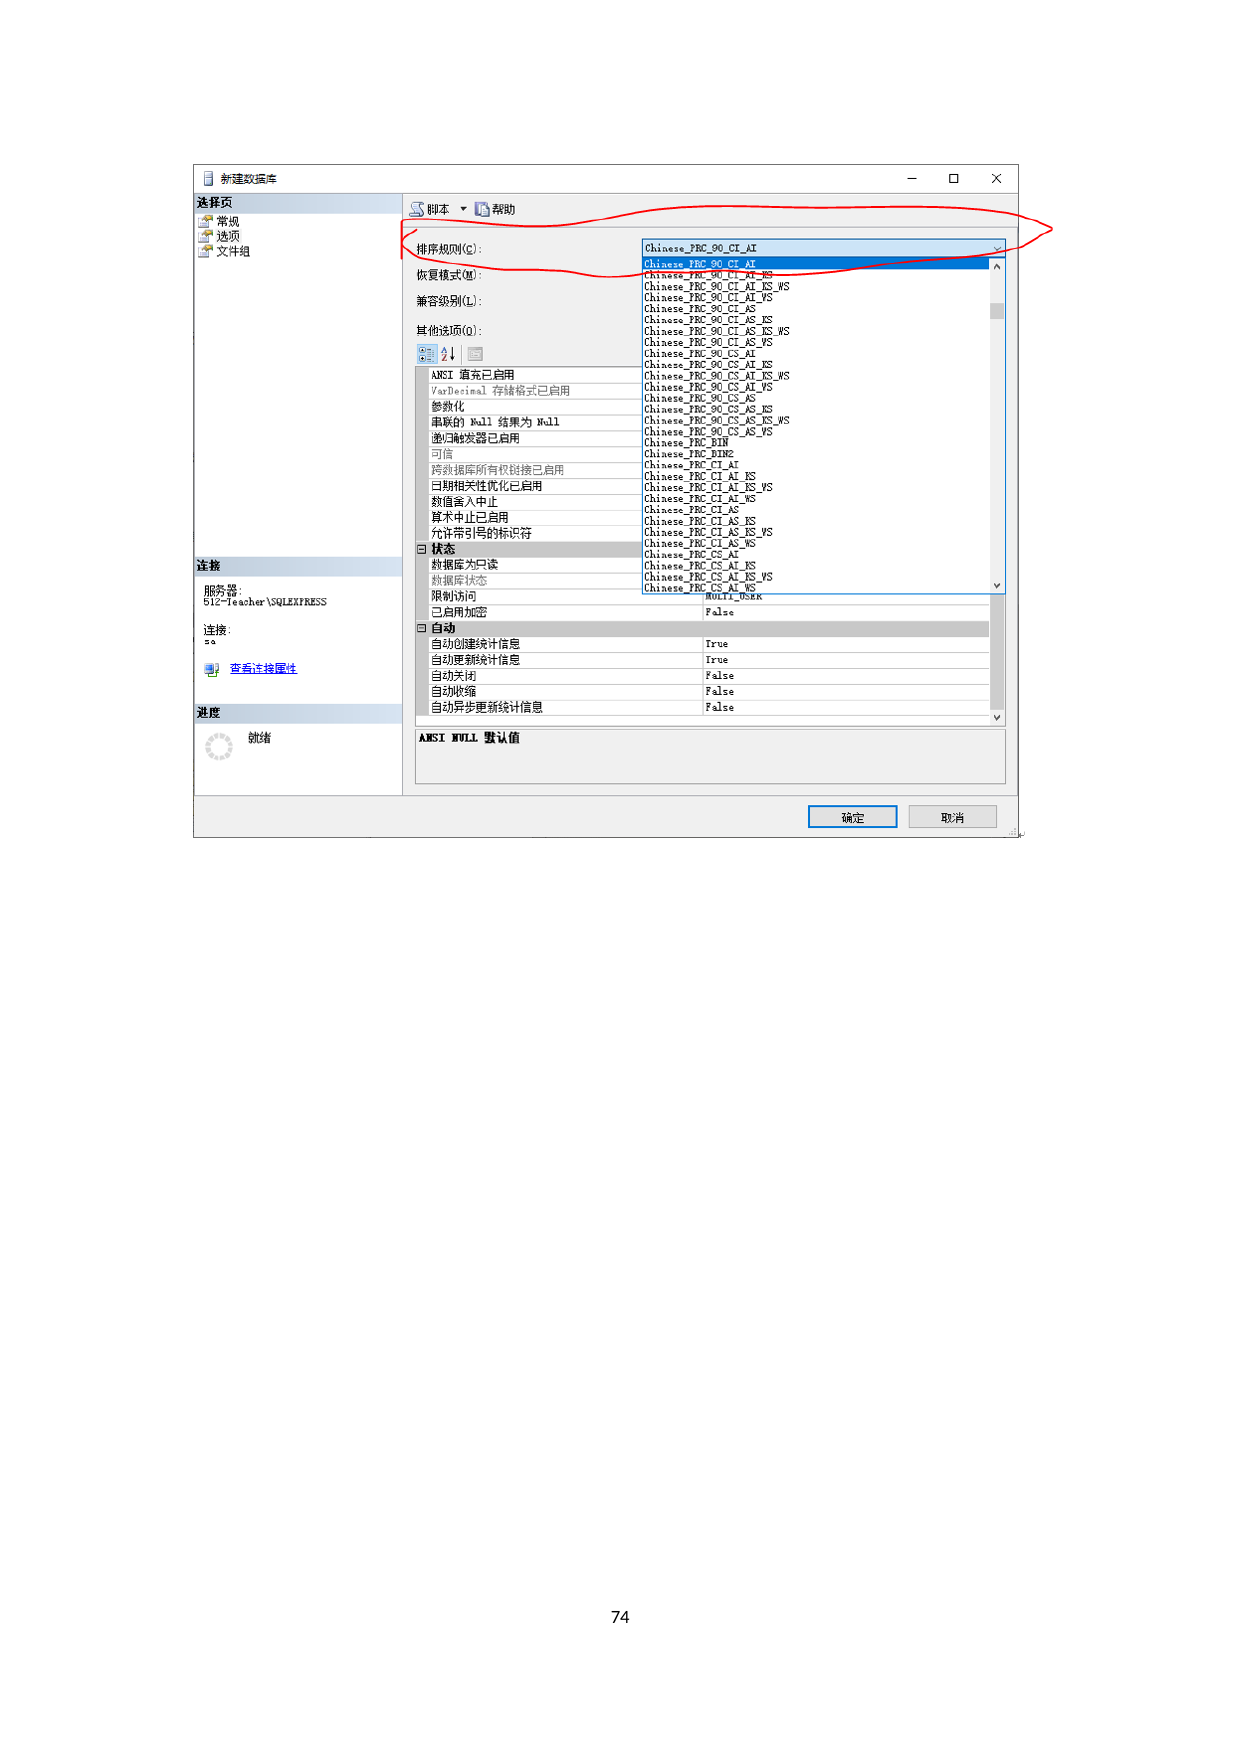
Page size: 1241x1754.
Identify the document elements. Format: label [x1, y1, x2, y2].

picture [187, 162, 1053, 846]
